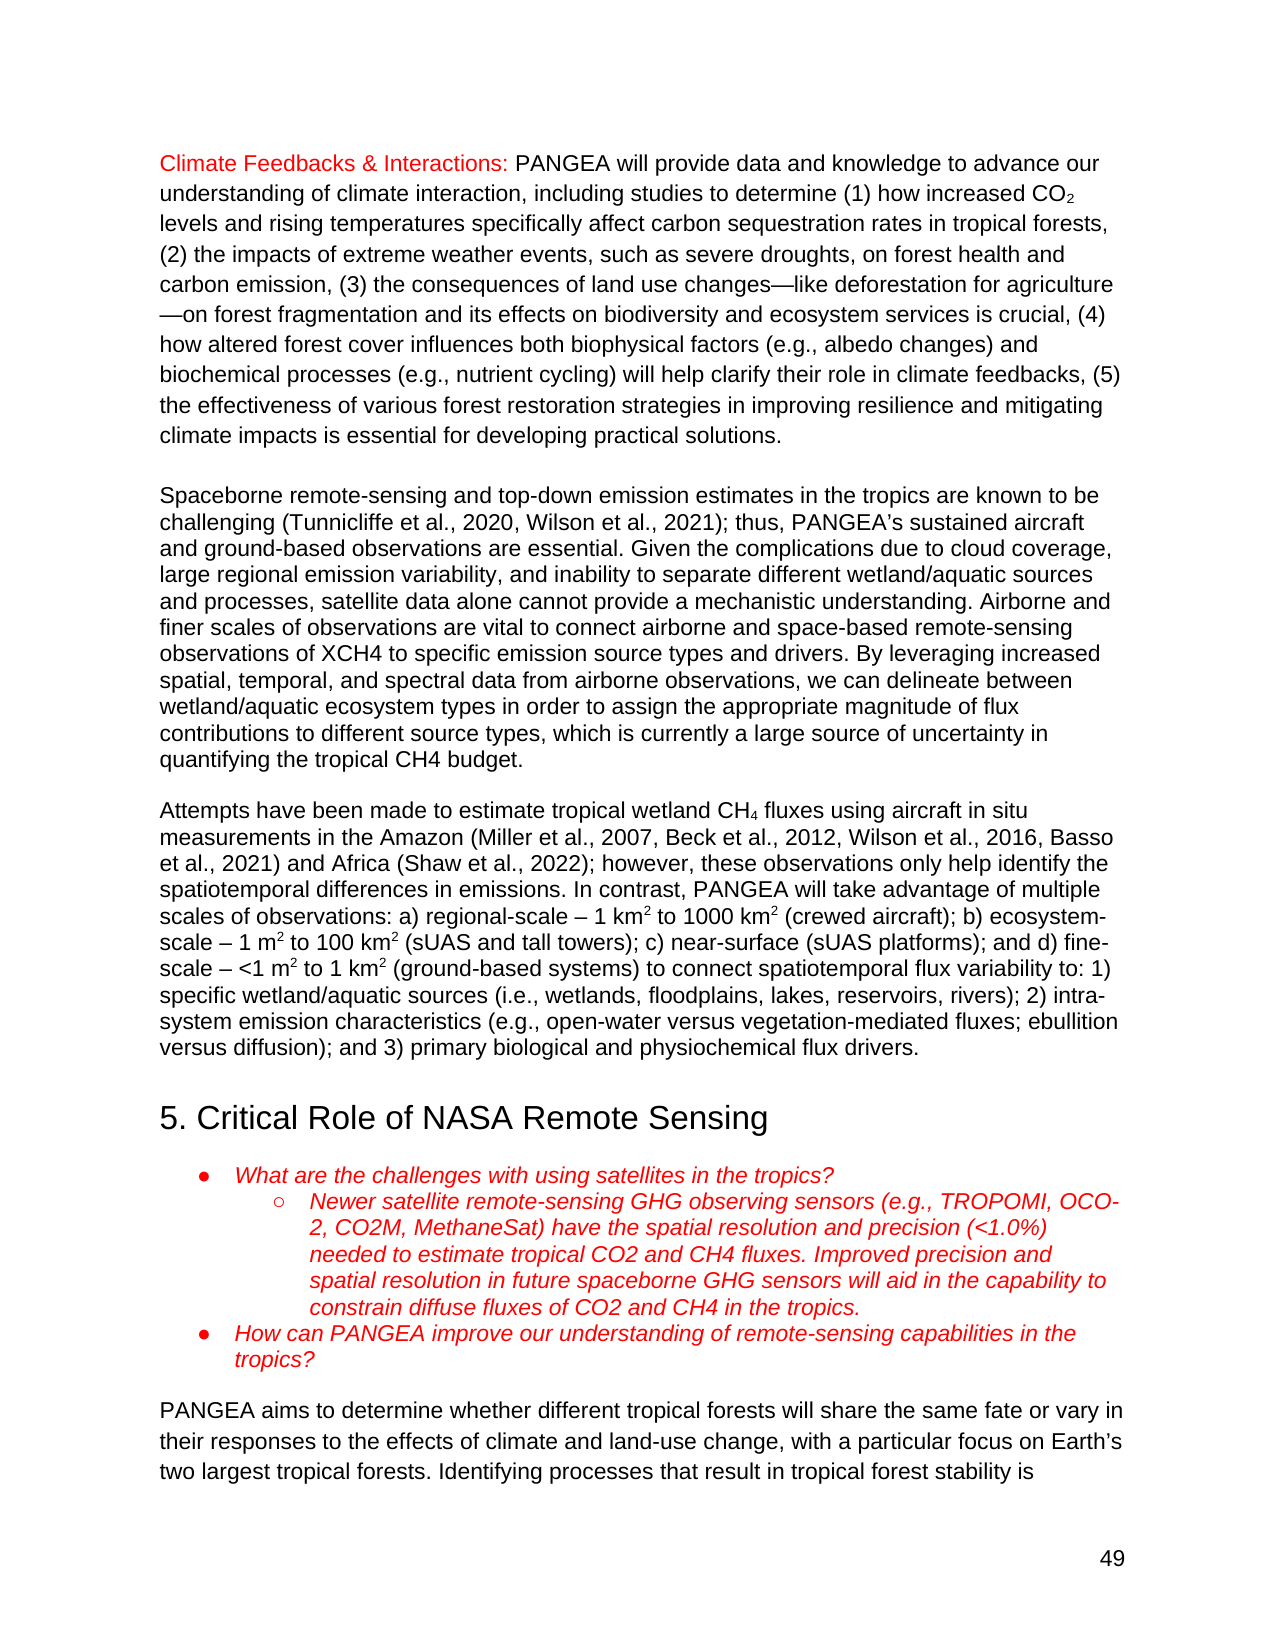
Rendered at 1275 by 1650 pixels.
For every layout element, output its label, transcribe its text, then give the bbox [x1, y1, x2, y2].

text Climate Feedbacks & Interactions: PANGEA will provide data and knowledge to advance our understanding of climate interaction, including studies to determine (1) how increased CO₂ levels and rising temperatures specifically affect carbon sequestration rates in tropical forests, (2) the impacts of extreme weather events, such as severe droughts, on forest health and carbon emission, (3) the consequences of land use changes—like deforestation for agriculture—on forest fragmentation and its effects on biodiversity and ecosystem services is crucial, (4) how altered forest cover influences both biophysical factors (e.g., albedo changes) and biochemical processes (e.g., nutrient cycling) will help clarify their role in climate feedbacks, (5) the effectiveness of various forest restoration strategies in improving resilience and mitigating climate impacts is essential for developing practical solutions. [159, 150, 1125, 448]
text Attempts have been made to estimate tropical wetland CH4 fluxes using aircraft in situ measurements in the Amazon (Miller et al., 2007, Beck et al., 2012, Wilson et al., 2016, Basso et al., 2021) and Africa (Shaw et al., 2022); however, these observations only help identify the spatiotemporal differences in emissions. In contrast, PANGEA will take advantage of multiple scales of observations: a) regional-scale – 1 km2 to 1000 km2 (crewed aircraft); b) ecosystem-scale – 1 m2 to 100 km2 (sUAS and tall towers); c) near-surface (sUAS platforms); and d) fine-scale – <1 m2 to 1 km2 (ground-based systems) to connect spatiotemporal flux variability to: 1) specific wetland/aquatic sources (i.e., wetlands, floodplains, lakes, reservoirs, rivers); 2) intra-system emission characteristics (e.g., open-water versus vegetation-mediated fluxes; ebullition versus diffusion); and 3) primary biological and physiochemical flux drivers. [159, 797, 1125, 1061]
list What are the challenges with using satellites in the tropics? [197, 1162, 1125, 1188]
list Newer satellite remote-sensing GHG observing sensors (e.g., TROPOMI, OCO-2, CO2M, MethaneSat) have the spatial resolution and precision (<1.0%) needed to estimate tropical CO2 and CH4 fluxes. Improved precision and spatial resolution in future spaceborne GHG sensors will aid in the capability to constrain diffuse fluxes of CO2 and CH4 in the tropics. [272, 1188, 1125, 1320]
subtitle 5. Critical Role of NASA Remote Sensing [159, 1098, 1125, 1137]
list How can PANGEA improve our understanding of remote-sensing capabilities in the tropics? [197, 1320, 1125, 1372]
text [159, 1397, 1125, 1484]
text Spaceborne remote-sensing and top-down emission estimates in the tropics are known to be challenging (Tunnicliffe et al., 2020, Wilson et al., 2021); thus, PANGEA’s sustained aircraft and ground-based observations are essential. Given the complications due to cloud coverage, large regional emission variability, and inability to separate different wetland/aquatic sources and processes, satellite data alone cannot provide a mechanistic understanding. Airborne and finer scales of observations are vital to connect airborne and space-based remote-sensing observations of XCH4 to specific emission source types and drivers. By leveraging increased spatial, temporal, and spectral data from airborne observations, we can delineate between wetland/aquatic ecosystem types in order to assign the appropriate magnitude of flux contributions to different source types, which is currently a large source of uncertainty in quantifying the tropical CH4 budget. [159, 482, 1125, 772]
